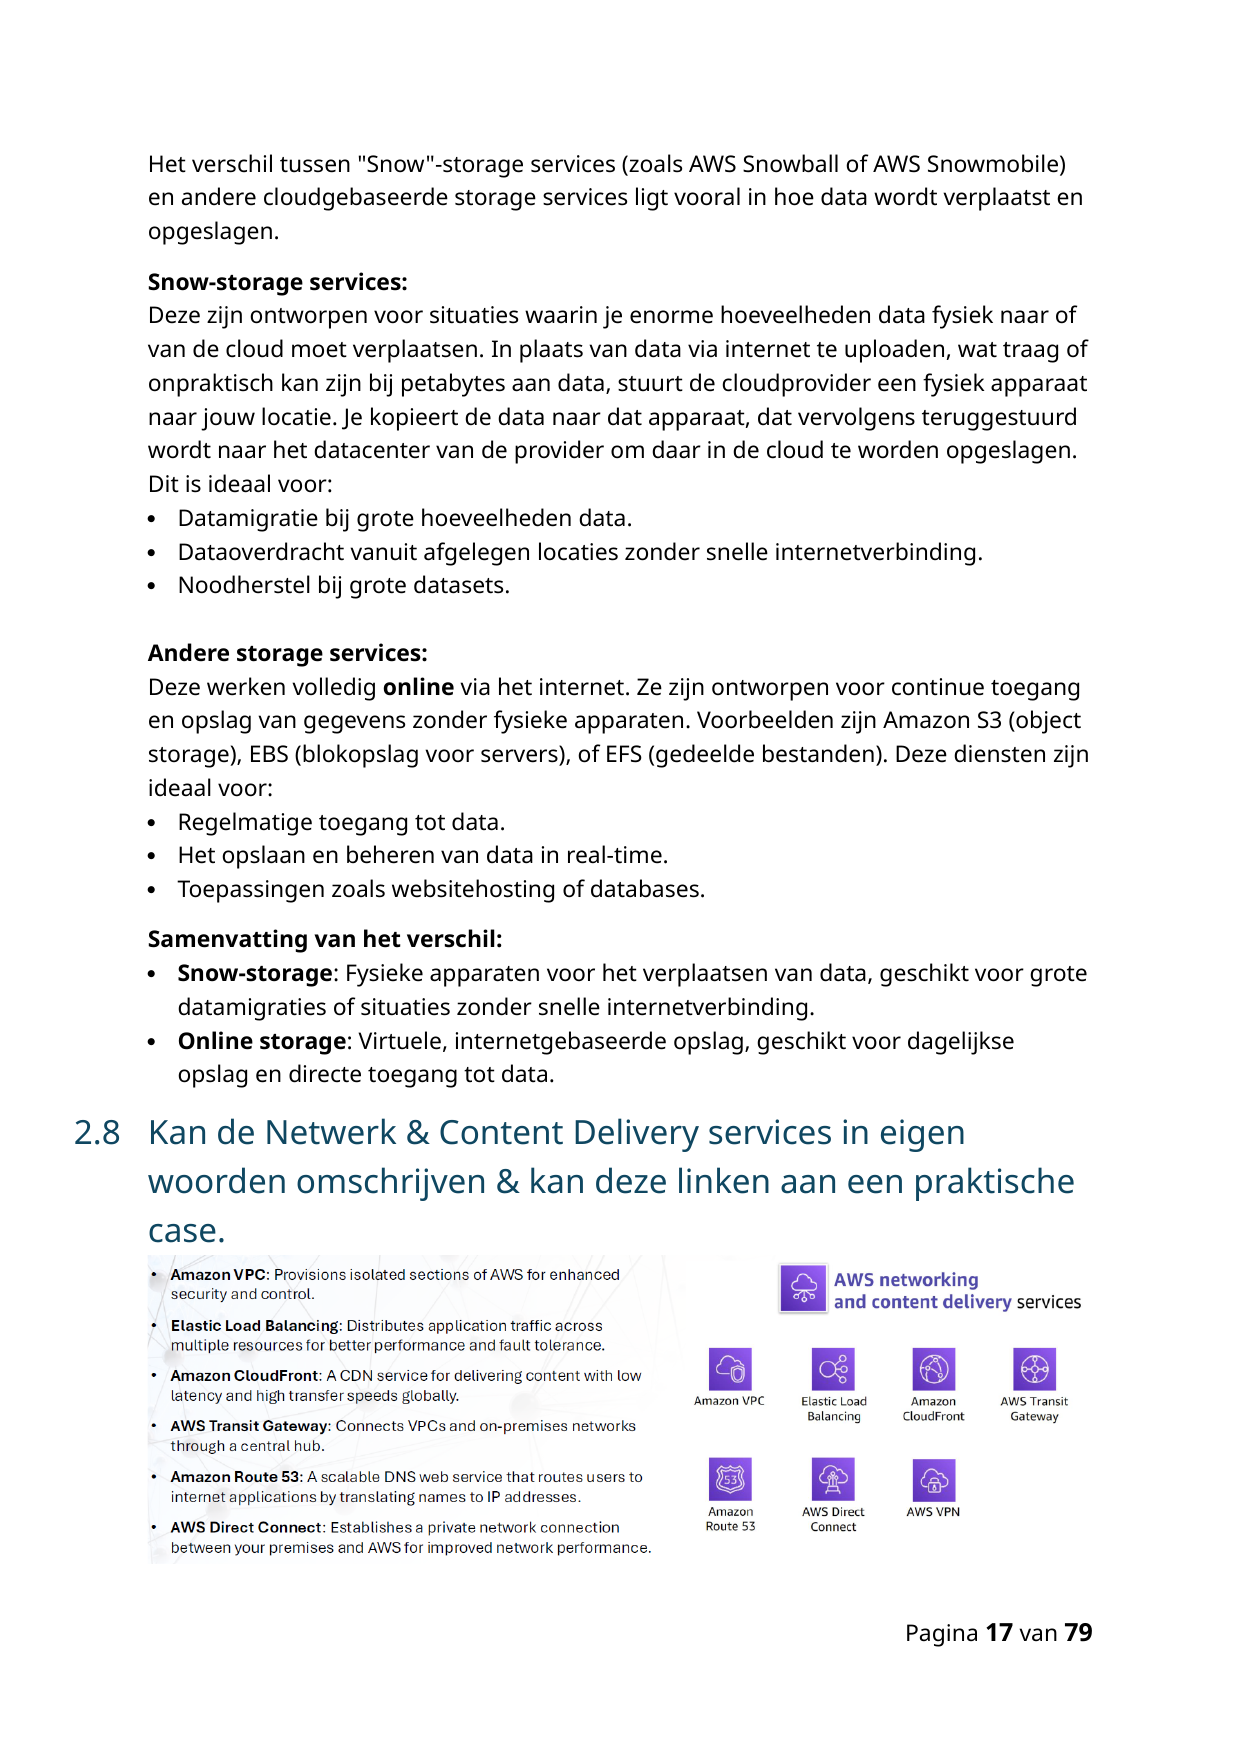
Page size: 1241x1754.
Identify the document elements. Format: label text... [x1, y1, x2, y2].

text Andere storage services: Deze werken volledig online via het internet. Ze zijn ontworpen voor continue toegang en opslag van gegevens zonder fysieke apparaten. Voorbeelden zijn Amazon S3 (object storage), EBS (blokopslag voor servers), of EFS (gedeelde bestanden). Deze diensten zijn ideaal voor: [148, 603, 1093, 803]
list Dataoverdracht vanuit afgelegen locaties zonder snelle internetverbinding. [148, 536, 1093, 567]
subtitle Kan de Netwerk & Content Delivery services in eigen woorden omschrijven & kan deze linken aan een praktische case. [74, 1109, 1093, 1252]
list Regelmatige toegang tot data. [148, 806, 1093, 837]
text Snow-storage services: Deze zijn ontworpen voor situaties waarin je enorme hoeveelheden data fysiek naar of van de cloud moet verplaatsen. In plaats van data via internet te uploaden, wat traag of onpraktisch kan zijn bij petabytes aan data, stuurt de cloudprovider een fysiek apparaat naar jouw locatie. Je kopieert de data naar dat apparaat, dat vervolgens teruggestuurd wordt naar het datacenter van de provider om daar in de cloud te worden opgeslagen. Dit is ideaal voor: [148, 266, 1093, 499]
list Het opslaan en beheren van data in real-time. [148, 839, 1093, 871]
picture [147, 1255, 1093, 1564]
list Noodherstel bij grote datasets. [148, 569, 1093, 601]
text Het verschil tussen "Snow"-storage services (zoals AWS Snowball of AWS Snowmobile) en andere cloudgebaseerde storage services ligt vooral in hoe data wordt verplaatst en opgeslagen. [148, 148, 1093, 246]
list Online storage: Virtuele, internetgebaseerde opslag, geschikt voor dagelijkse opslag en directe toegang tot data. [148, 1025, 1093, 1090]
text Samenvatting van het verschil: [148, 923, 1093, 955]
list Snow-storage: Fysieke apparaten voor het verplaatsen van data, geschikt voor grote datamigraties of situaties zonder snelle internetverbinding. [148, 957, 1093, 1022]
list Toepassingen zoals websitehosting of databases. [148, 873, 1093, 904]
list Datamigratie bij grote hoeveelheden data. [148, 502, 1093, 533]
